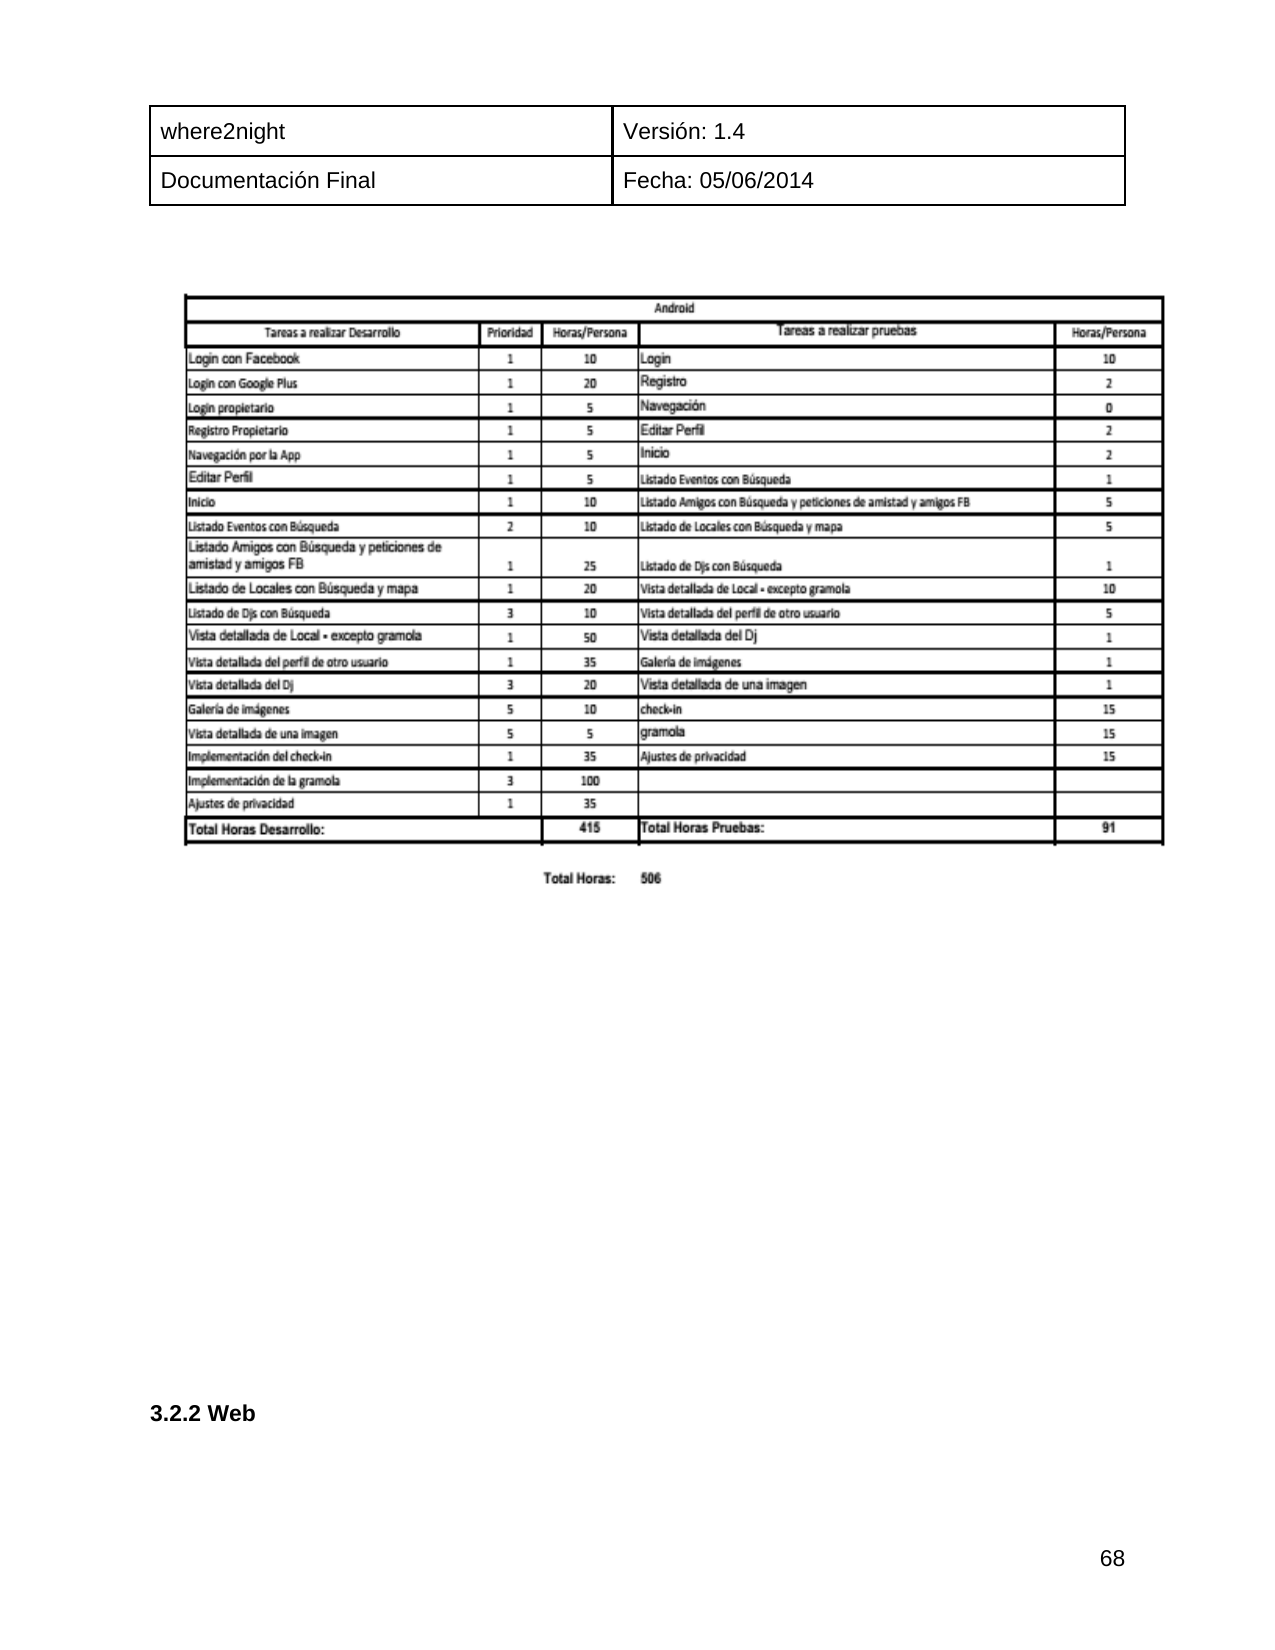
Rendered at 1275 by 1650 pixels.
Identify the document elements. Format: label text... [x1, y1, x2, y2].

picture [150, 266, 1210, 914]
subtitle 3.2.2 Web [150, 1400, 1125, 1427]
